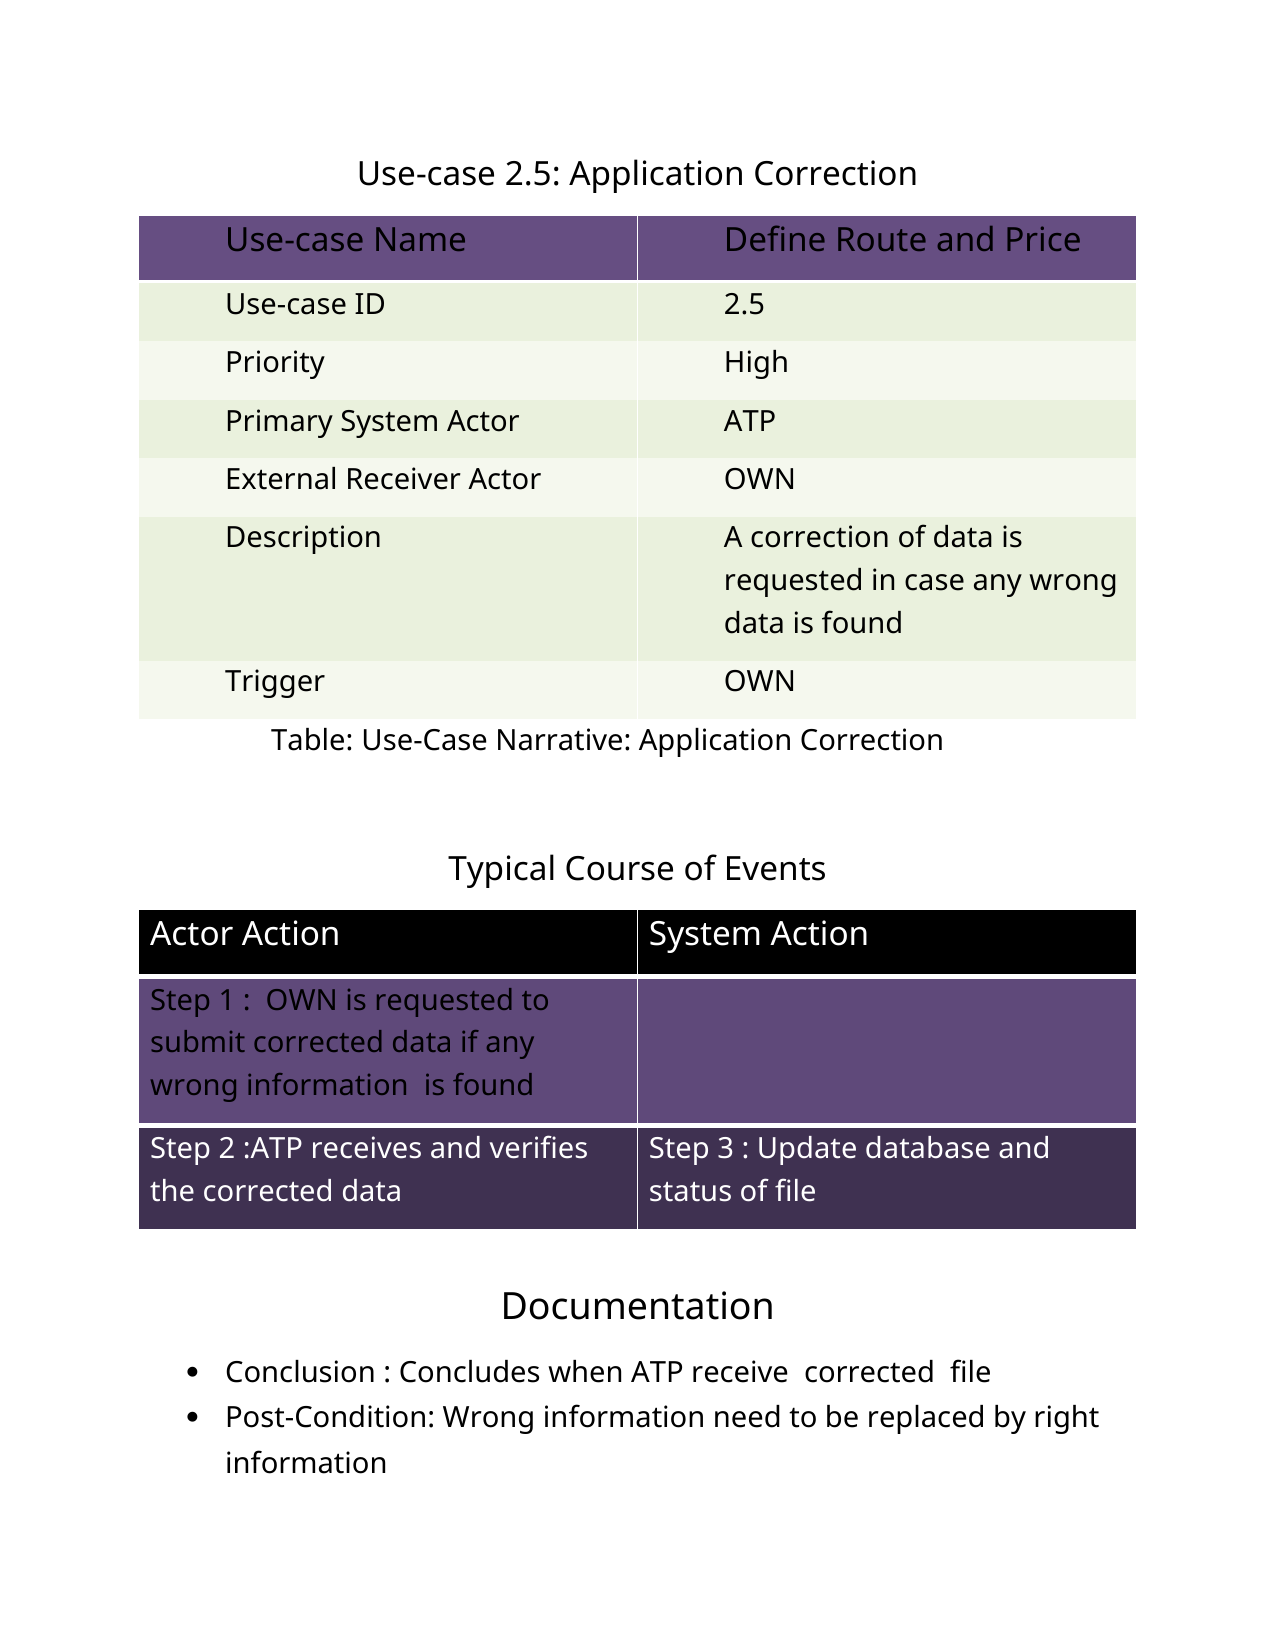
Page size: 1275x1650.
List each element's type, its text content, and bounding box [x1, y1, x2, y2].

table_cell [638, 979, 1136, 1123]
table_cell Use-case ID [139, 283, 637, 341]
table_cell High [638, 341, 1136, 400]
table_cell Trigger [139, 661, 637, 719]
table_cell Step 1 : OWN is requested to submit corrected data if any wrong information is found [139, 979, 637, 1123]
table_cell Priority [139, 341, 637, 400]
table_cell External Receiver Actor [139, 458, 637, 517]
table_cell ATP [638, 400, 1136, 458]
table_cell OWN [638, 661, 1136, 719]
table_header Use-case Name [139, 216, 637, 280]
list Conclusion : Concludes when ATP receive corrected file [187, 1351, 1125, 1391]
table_cell Step 2 :ATP receives and verifies the corrected data [139, 1128, 637, 1229]
table_cell Primary System Actor [139, 400, 637, 458]
list Post-Condition: Wrong information need to be replaced by right information [187, 1397, 1125, 1482]
text Typical Course of Events [150, 844, 1125, 890]
table_cell A correction of data is requested in case any wrong data is found [638, 517, 1136, 661]
table_header System Action [638, 910, 1136, 974]
table_cell OWN [638, 458, 1136, 517]
table_cell Step 3 : Update database and status of file [638, 1128, 1136, 1229]
table_header Actor Action [139, 910, 637, 974]
text Documentation [150, 1279, 1125, 1330]
table_cell 2.5 [638, 283, 1136, 341]
text Table: Use-Case Narrative: Application Correction [150, 719, 1125, 759]
table_header Define Route and Price [638, 216, 1136, 280]
table_cell Description [139, 517, 637, 661]
text Use-case 2.5: Application Correction [150, 150, 1125, 195]
